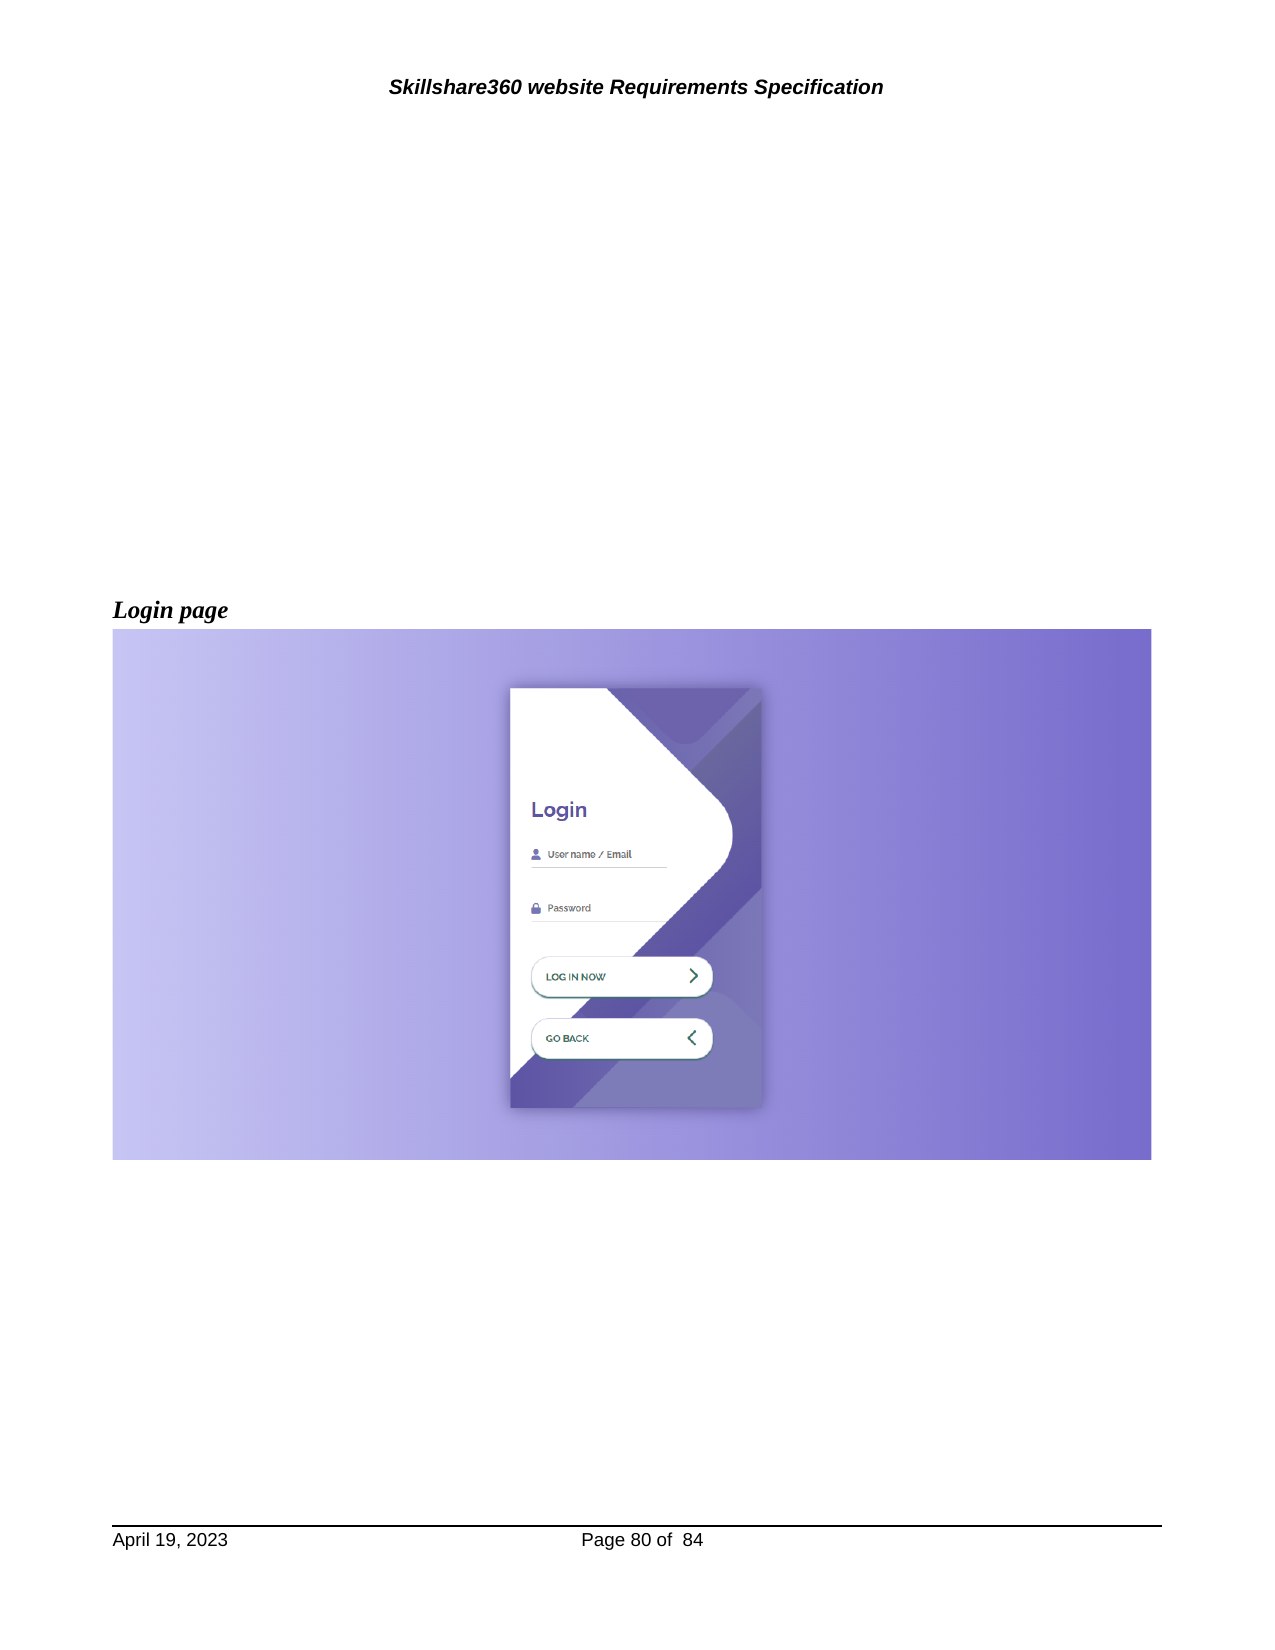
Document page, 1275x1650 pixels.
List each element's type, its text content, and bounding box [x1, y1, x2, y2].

subtitle Login page [112, 595, 1162, 623]
picture [112, 629, 1152, 1160]
